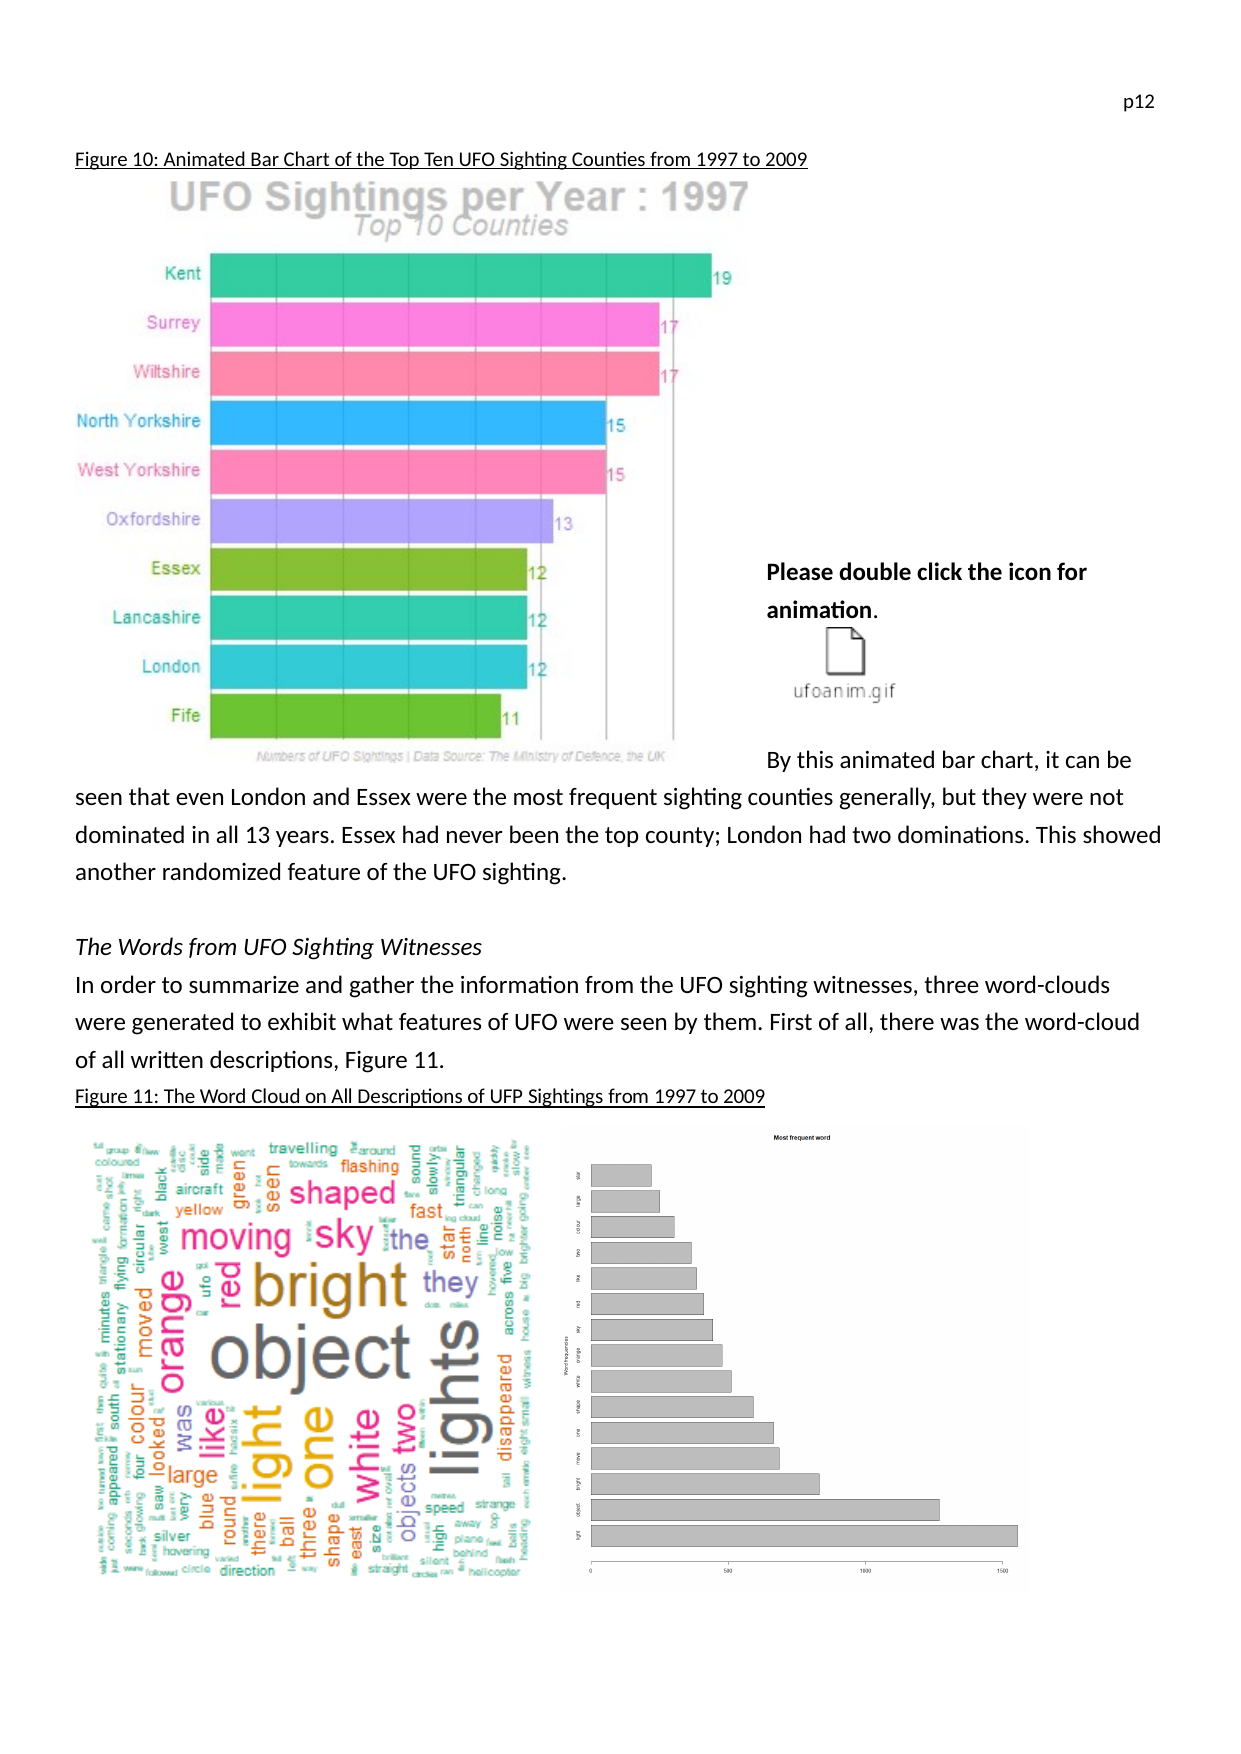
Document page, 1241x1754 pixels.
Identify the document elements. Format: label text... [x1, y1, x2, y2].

text Please double click the icon for animation. [748, 553, 1165, 628]
text In order to summarize and gather the information from the UFO sighting witnesses, three word-clouds were generated to exhibit what features of UFO were seen by them. First of all, there was the word-cloud of all written descriptions, Figure 11. [75, 965, 1165, 1078]
text The Words from UFO Sighting Witnesses [75, 928, 1165, 965]
picture [75, 181, 748, 763]
text By this animated bar chart, it can be seen that even London and Essex were the most frequent sighting counties generally, but they were not dominated in all 13 years. Essex had never been the top county; London had two dominations. This showed another randomized feature of the UFO sighting. [75, 740, 1165, 890]
text Figure 10: Animated Bar Chart of the Top Ten UFO Sighting Counties from 1997 to 2009 [75, 140, 1165, 178]
